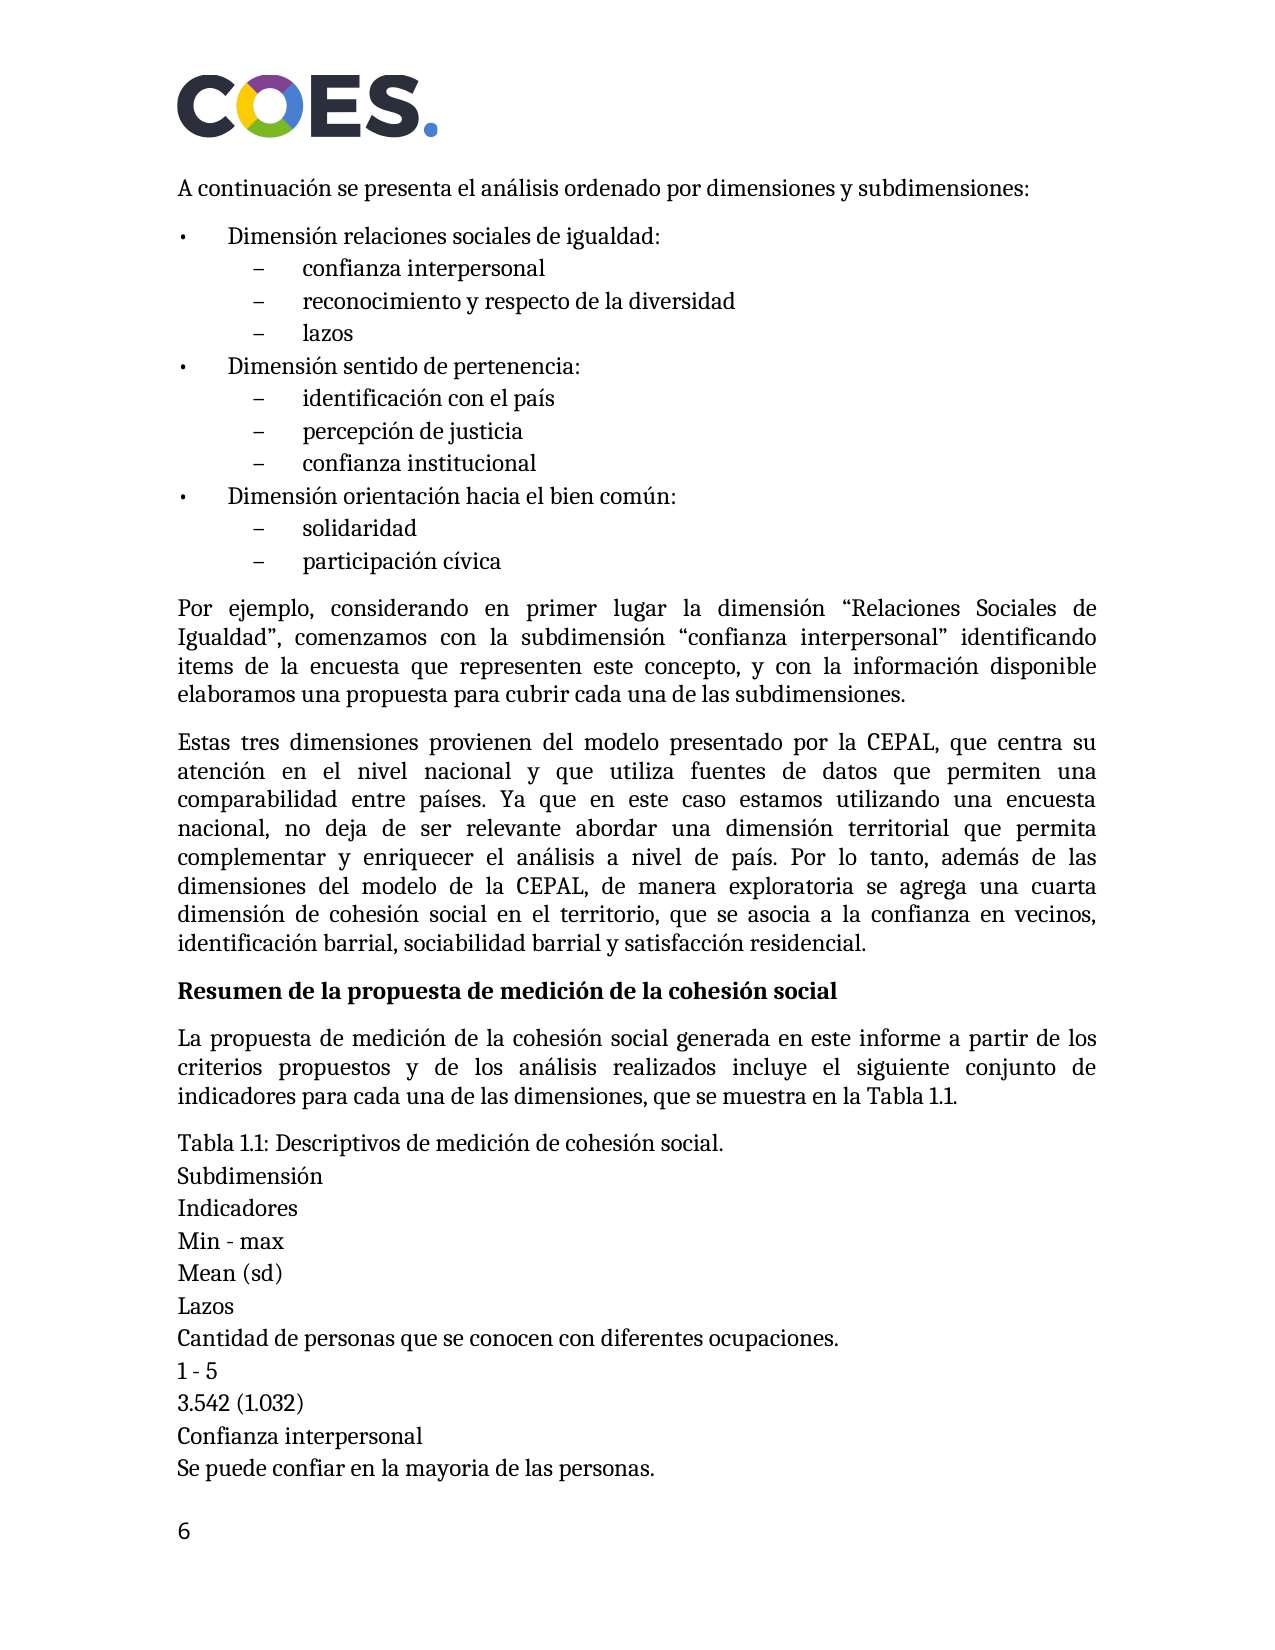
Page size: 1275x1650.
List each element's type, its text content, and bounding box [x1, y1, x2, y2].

text Se puede confiar en la mayoria de las personas. [177, 1454, 1098, 1483]
list confianza institucional [252, 449, 1098, 478]
text Mean (sd) [177, 1259, 1098, 1288]
list reconocimiento y respecto de la diversidad [252, 287, 1098, 315]
list percepción de justicia [252, 417, 1098, 445]
text 1 - 5 [177, 1357, 1098, 1385]
text Estas tres dimensiones provienen del modelo presentado por la CEPAL, que centra su atención en el nivel nacional y que utiliza fuentes de datos que permiten una comparabilidad entre países. Ya que en este caso estamos utilizando una encuesta nacional, no deja de ser relevante abordar una dimensión territorial que permita complementar y enriquecer el análisis a nivel de país. Por lo tanto, además de las dimensiones del modelo de la CEPAL, de manera exploratoria se agrega una cuarta dimensión de cohesión social en el territorio, que se asocia a la confianza en vecinos, identificación barrial, sociabilidad barrial y satisfacción residencial. [177, 728, 1098, 958]
text Min - max [177, 1227, 1098, 1255]
text Cantidad de personas que se conocen con diferentes ocupaciones. [177, 1324, 1098, 1353]
text A continuación se presenta el análisis ordenado por dimensiones y subdimensiones: [177, 174, 1098, 203]
text Lazos [177, 1292, 1098, 1320]
list confianza interpersonal [252, 254, 1098, 283]
list Dimensión orientación hacia el bien común: [177, 482, 1098, 510]
text Subdimensión [177, 1162, 1098, 1190]
list participación cívica [252, 547, 1098, 575]
list solidaridad [252, 514, 1098, 543]
text Indicadores [177, 1194, 1098, 1223]
list Dimensión relaciones sociales de igualdad: [177, 222, 1098, 250]
text 3.542 (1.032) [177, 1389, 1098, 1418]
text Tabla 1.1: Descriptivos de medición de cohesión social. [177, 1129, 1098, 1158]
list Dimensión sentido de pertenencia: [177, 352, 1098, 380]
text La propuesta de medición de la cohesión social generada en este informe a partir de los criterios propuestos y de los análisis realizados incluye el siguiente conjunto de indicadores para cada una de las dimensiones, que se muestra en la Tabla 1.1. [177, 1024, 1098, 1110]
list identificación con el país [252, 384, 1098, 413]
picture [177, 75, 438, 146]
text Por ejemplo, considerando en primer lugar la dimensión “Relaciones Sociales de Igualdad”, comenzamos con la subdimensión “confianza interpersonal” identificando items de la encuesta que representen este concepto, y con la información disponible elaboramos una propuesta para cubrir cada una de las subdimensiones. [177, 594, 1098, 709]
list lazos [252, 319, 1098, 348]
text Confianza interpersonal [177, 1422, 1098, 1450]
text Resumen de la propuesta de medición de la cohesión social [177, 977, 1098, 1005]
